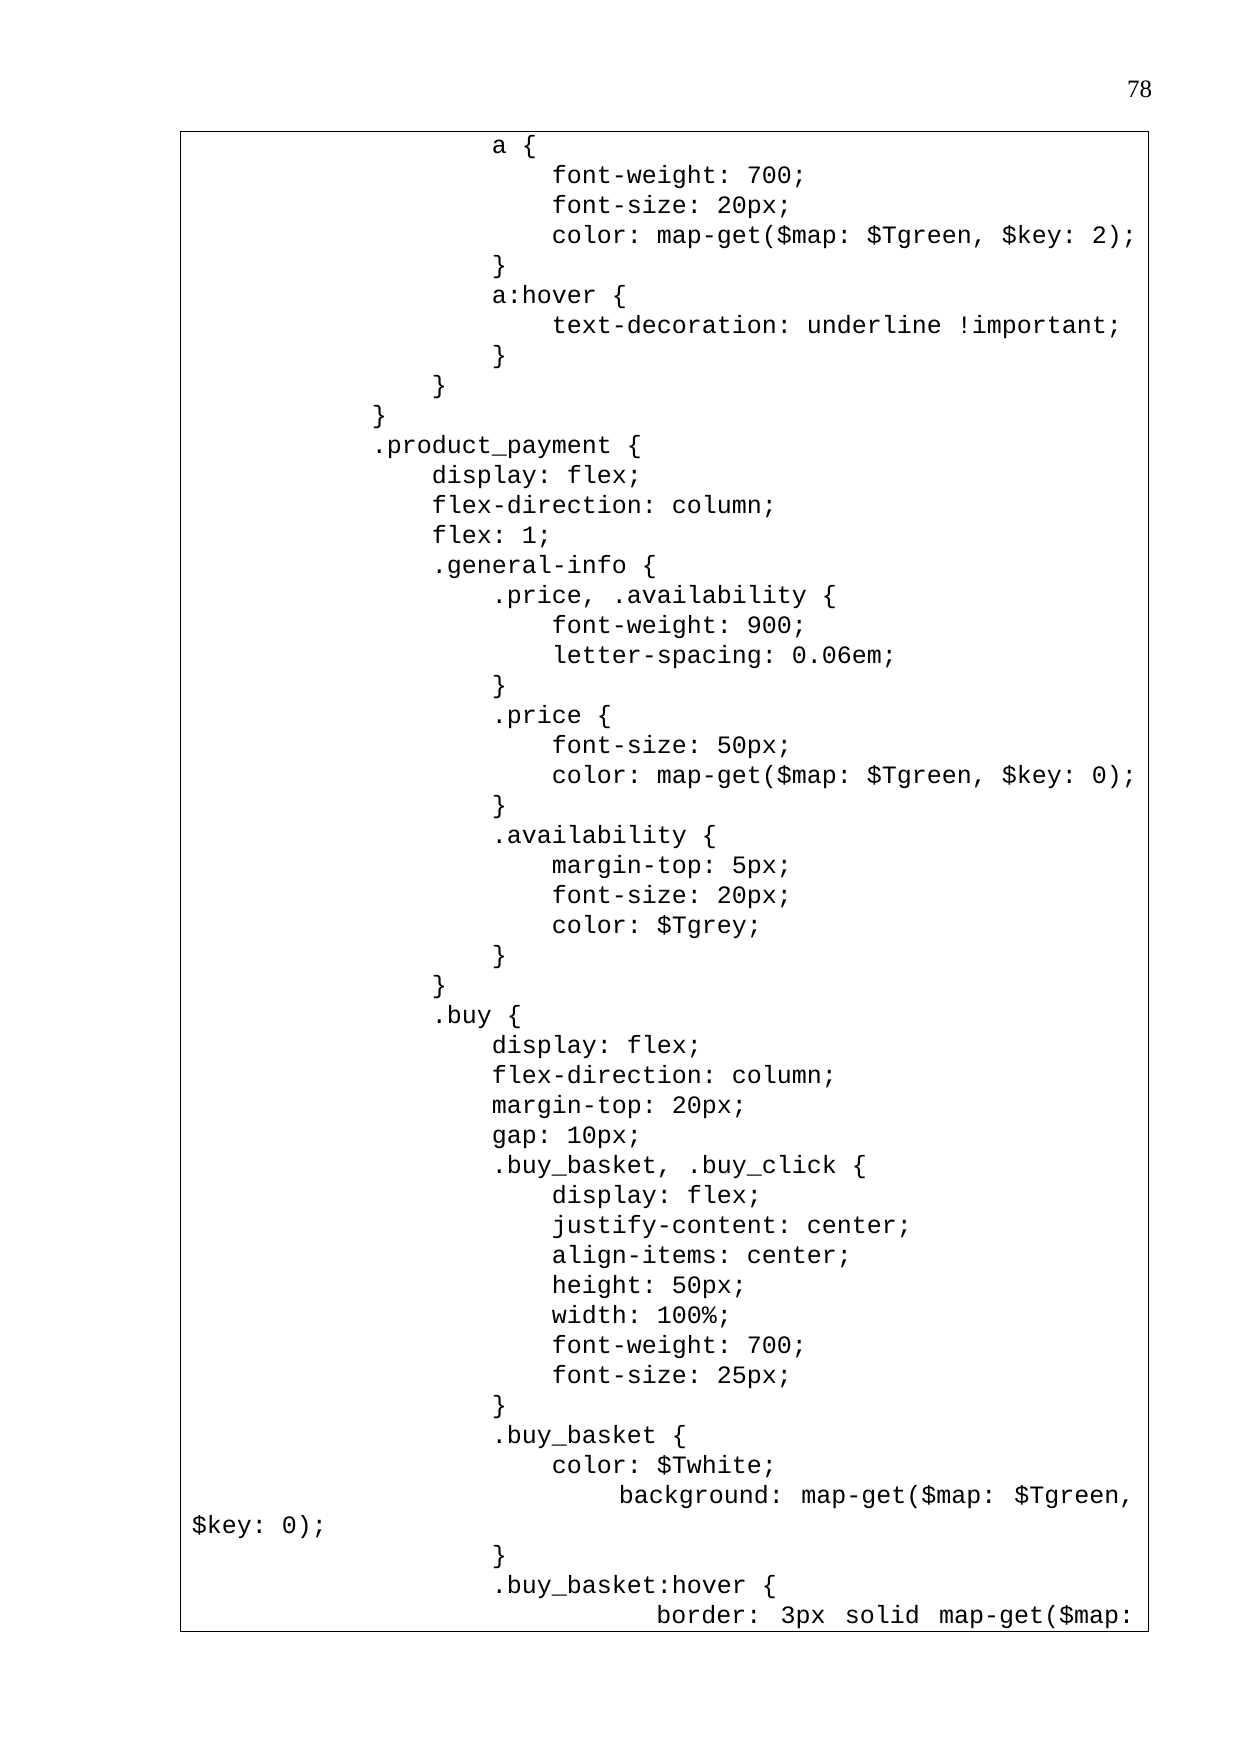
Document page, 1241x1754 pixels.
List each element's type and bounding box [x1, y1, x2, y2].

table_header [181, 132, 1148, 1631]
